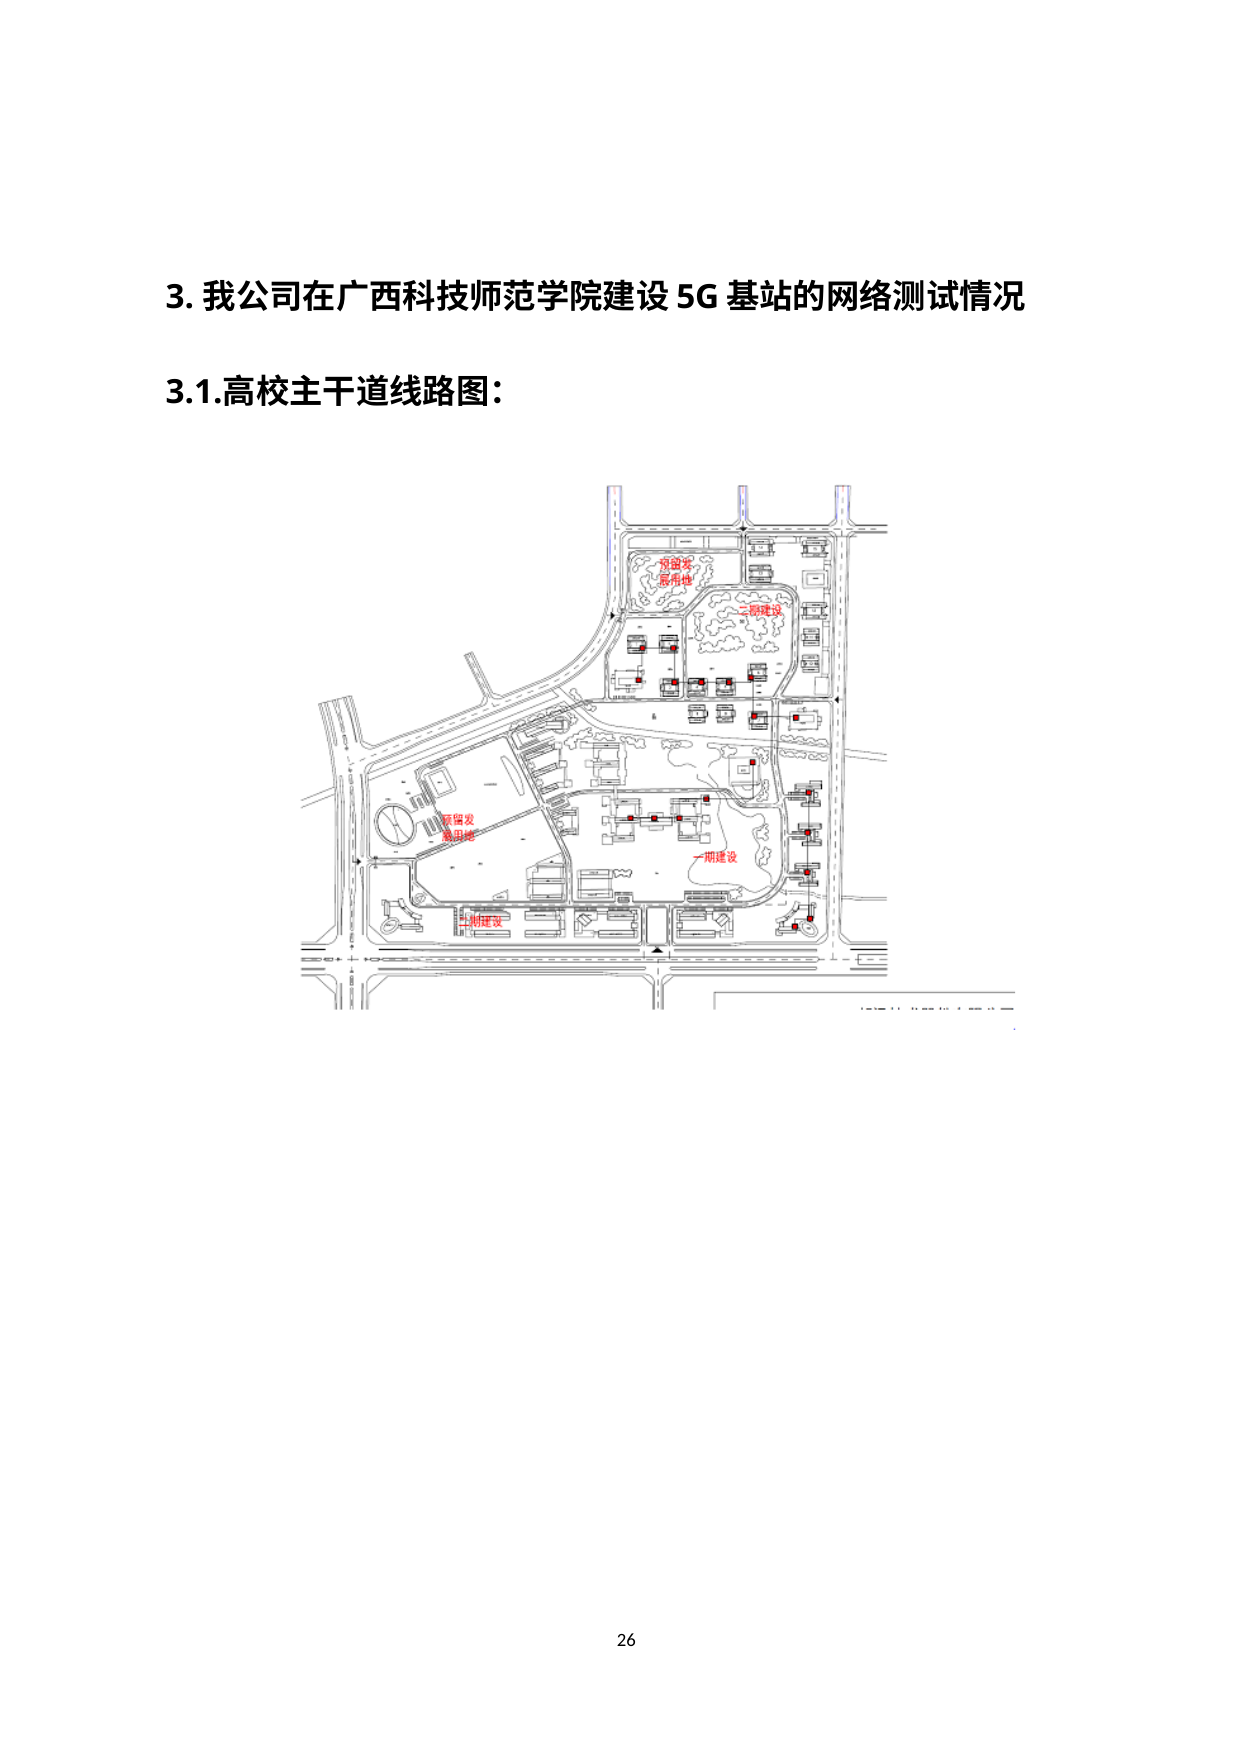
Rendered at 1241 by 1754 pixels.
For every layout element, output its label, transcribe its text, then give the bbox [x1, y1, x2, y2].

subtitle 3.1.高校主干道线路图： [165, 356, 1087, 421]
subtitle 3. 我公司在广西科技师范学院建设5G基站的网络测试情况 [165, 262, 1087, 327]
picture [165, 483, 1016, 1030]
